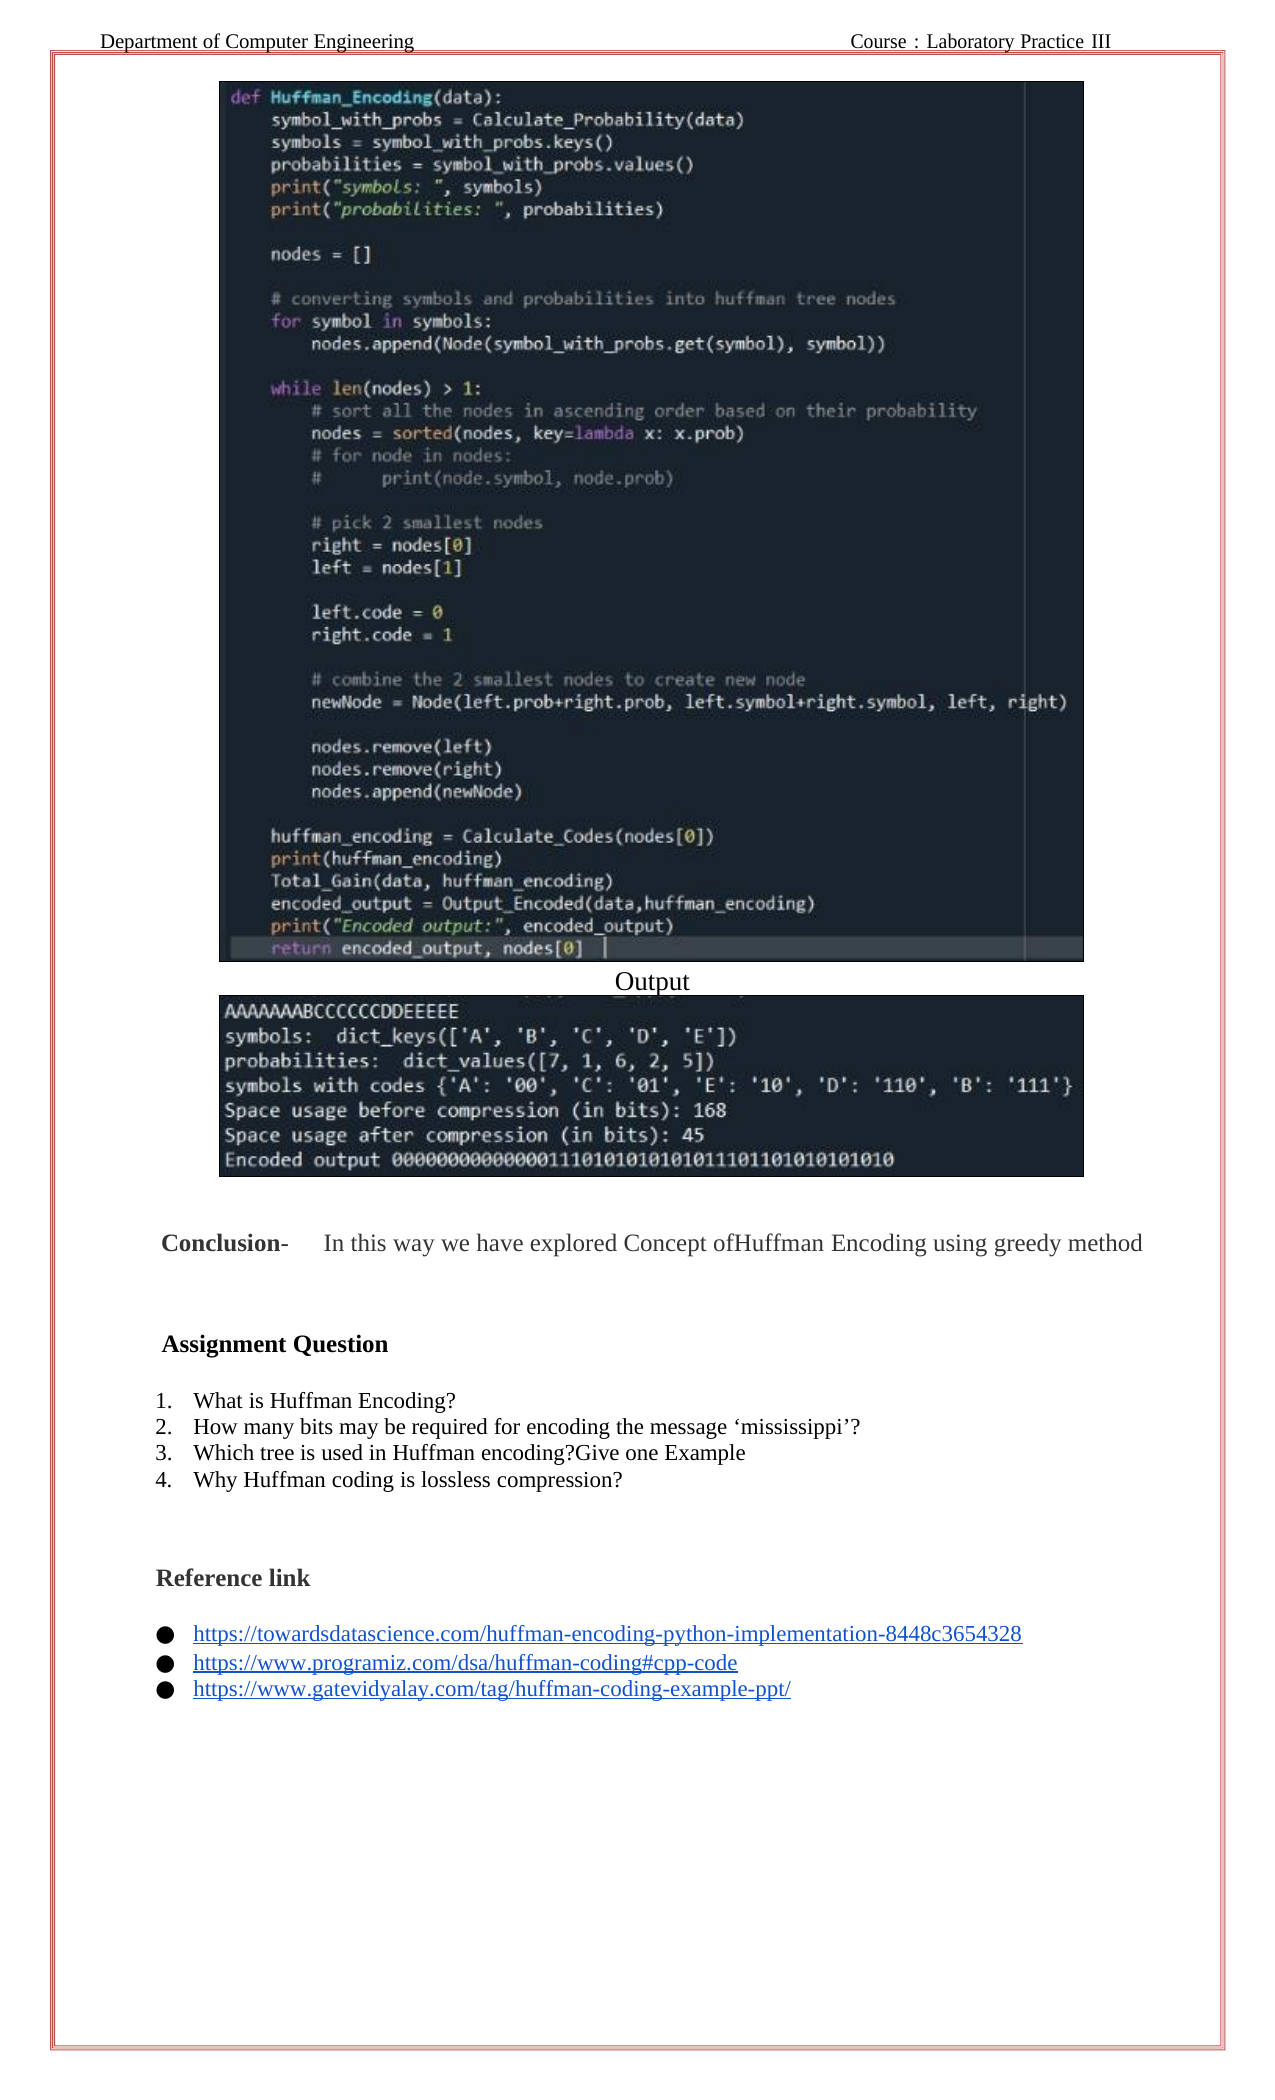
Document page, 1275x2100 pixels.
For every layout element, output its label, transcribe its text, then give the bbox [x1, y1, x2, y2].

text Assignment Question [161, 1329, 1244, 1357]
list What is Huffman Encoding? [155, 1387, 1244, 1413]
list Why Huffman coding is lossless compression? [155, 1466, 1244, 1492]
list How many bits may be required for encoding the message ‘mississippi’? [155, 1413, 1244, 1440]
picture [220, 82, 1083, 961]
text Reference link [156, 1563, 1244, 1591]
picture [220, 997, 1083, 1176]
text Conclusion- In this way we have explored Concept ofHuffman Encoding using greedy method [60, 1228, 1244, 1256]
text Output [60, 966, 1244, 997]
list https://towardsdatascience.com/huffman-encoding-python-implementation-8448c3654328 [155, 1617, 1244, 1648]
list https://www.programiz.com/dsa/huffman-coding#cpp-code [155, 1649, 1244, 1675]
list Which tree is used in Huffman encoding?Give one Example [155, 1440, 1244, 1466]
list https://www.gatevidyalay.com/tag/huffman-coding-example-ppt/ [155, 1675, 1244, 1701]
